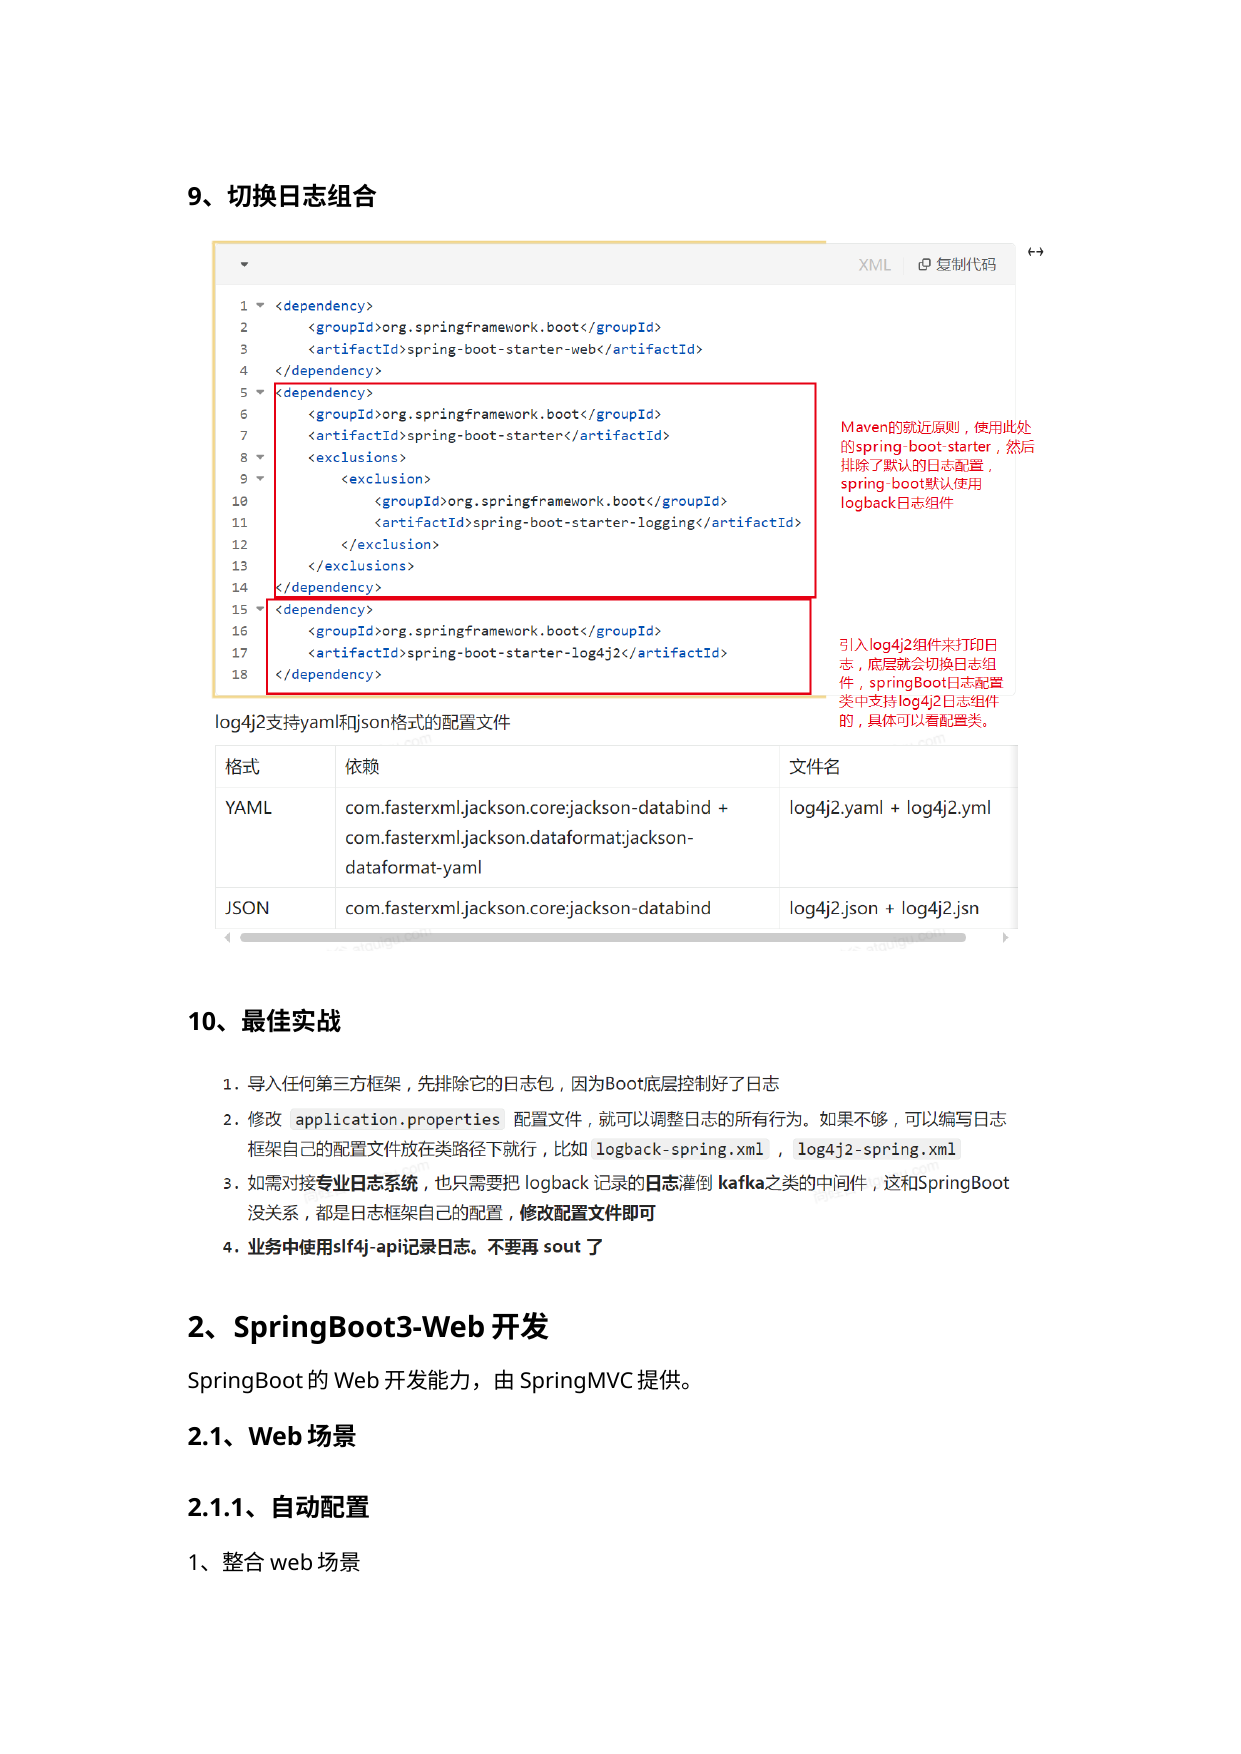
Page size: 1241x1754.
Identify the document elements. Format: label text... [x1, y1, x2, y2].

text 1、整合web场景 [187, 1544, 1053, 1577]
picture [187, 233, 1053, 951]
subtitle 2、SpringBoot3-Web开发 [187, 1292, 1053, 1357]
subtitle 10、最佳实战 [187, 987, 1053, 1052]
subtitle 2.1.1、自动配置 [187, 1473, 1053, 1538]
text SpringBoot的Web开发能力，由SpringMVC提供。 [187, 1363, 1053, 1396]
picture [187, 1058, 1053, 1274]
subtitle 2.1、Web场景 [187, 1402, 1053, 1467]
subtitle 9、切换日志组合 [187, 162, 1053, 227]
